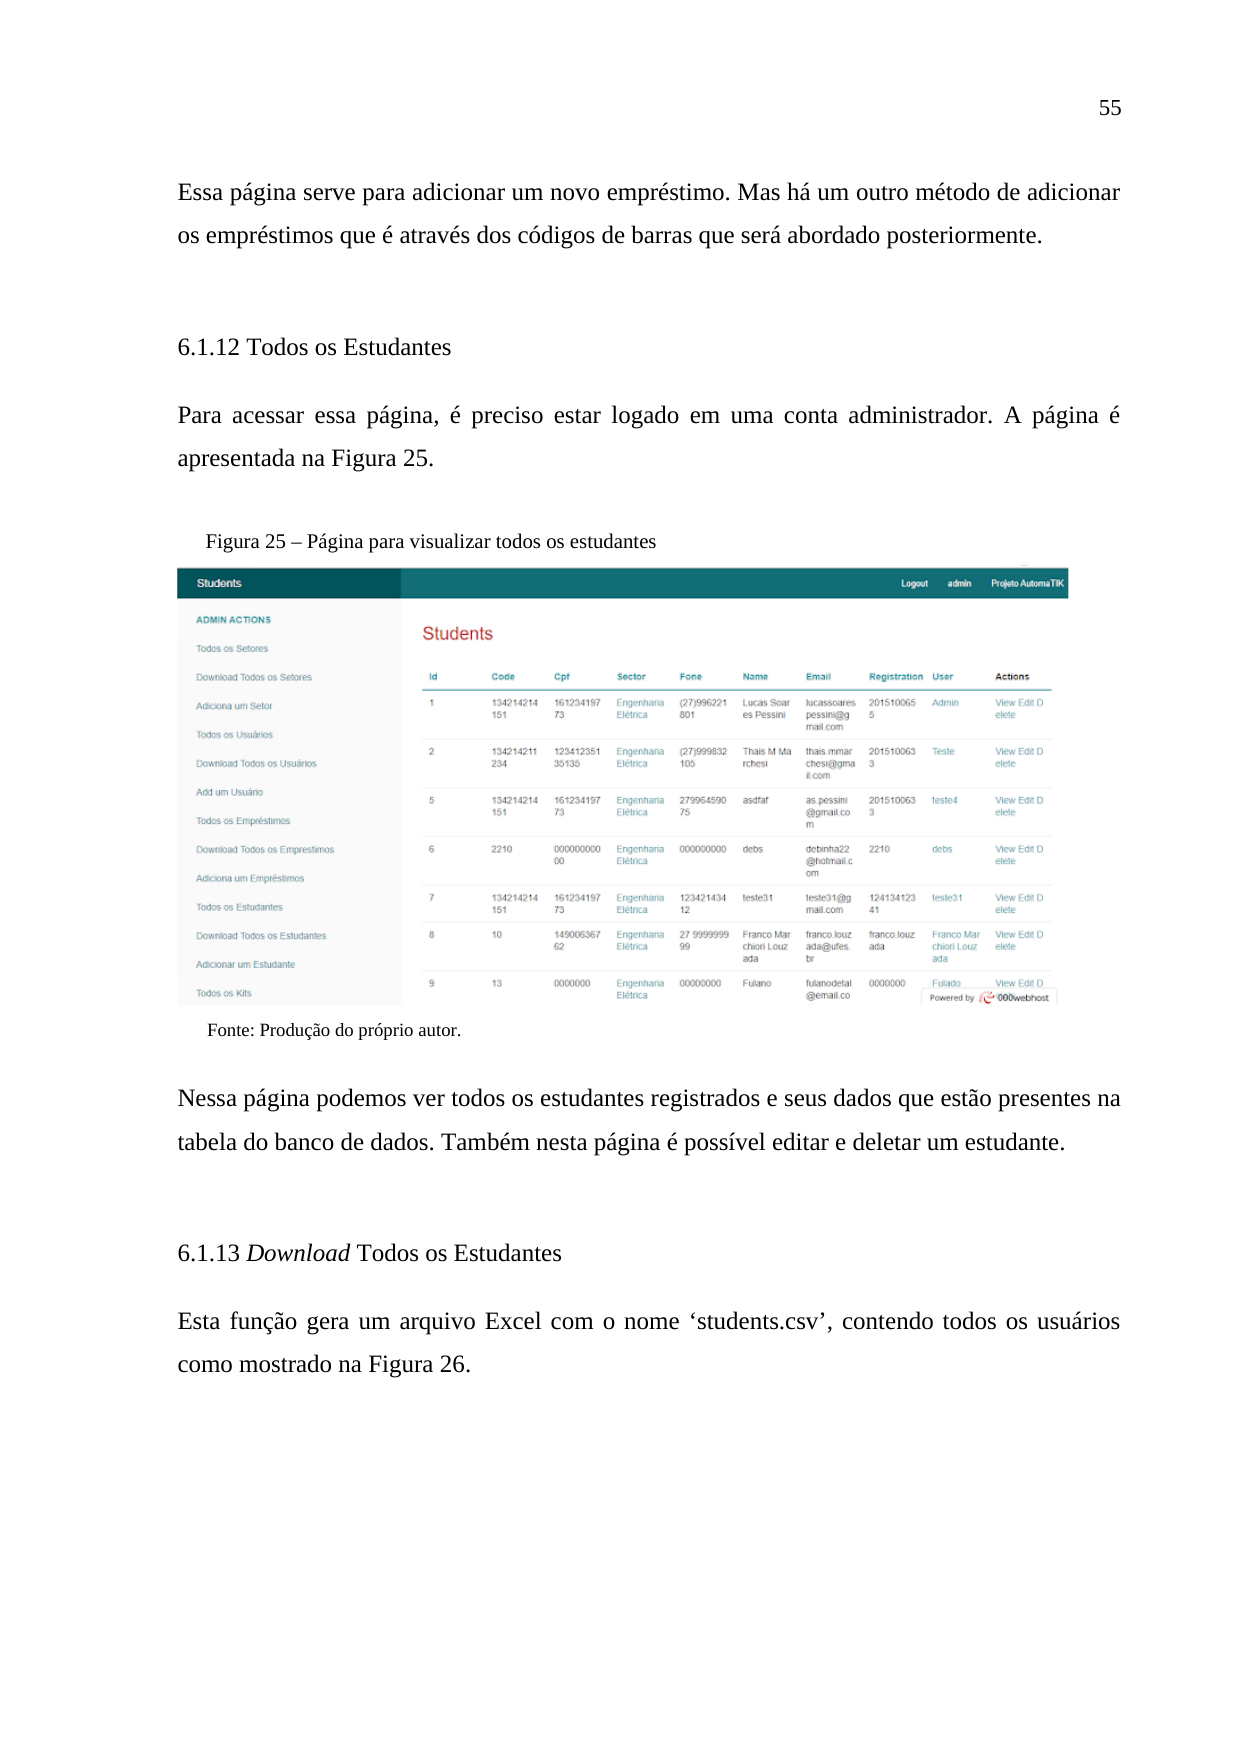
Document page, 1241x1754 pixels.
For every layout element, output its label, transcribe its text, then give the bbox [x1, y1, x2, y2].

subtitle Todos os Estudantes [177, 332, 1122, 360]
text Fonte: Produção do próprio autor. [207, 1019, 1122, 1040]
subtitle Download Todos os Estudantes [177, 1238, 1122, 1267]
picture [177, 565, 1069, 1005]
text Essa página serve para adicionar um novo empréstimo. Mas há um outro método de adicionar os empréstimos que é através dos códigos de barras que será abordado posteriormente. [177, 177, 1122, 249]
text Figura 25 – Página para visualizar todos os estudantes [205, 529, 1122, 553]
text Para acessar essa página, é preciso estar logado em uma conta administrador. A página é apresentada na Figura 25. [177, 400, 1122, 472]
text Esta função gera um arquivo Excel com o nome ‘students.csv’, contendo todos os usuários como mostrado na Figura 26. [177, 1306, 1122, 1378]
text Nessa página podemos ver todos os estudantes registrados e seus dados que estão presentes na tabela do banco de dados. Também nesta página é possível editar e deletar um estudante. [177, 1083, 1122, 1155]
